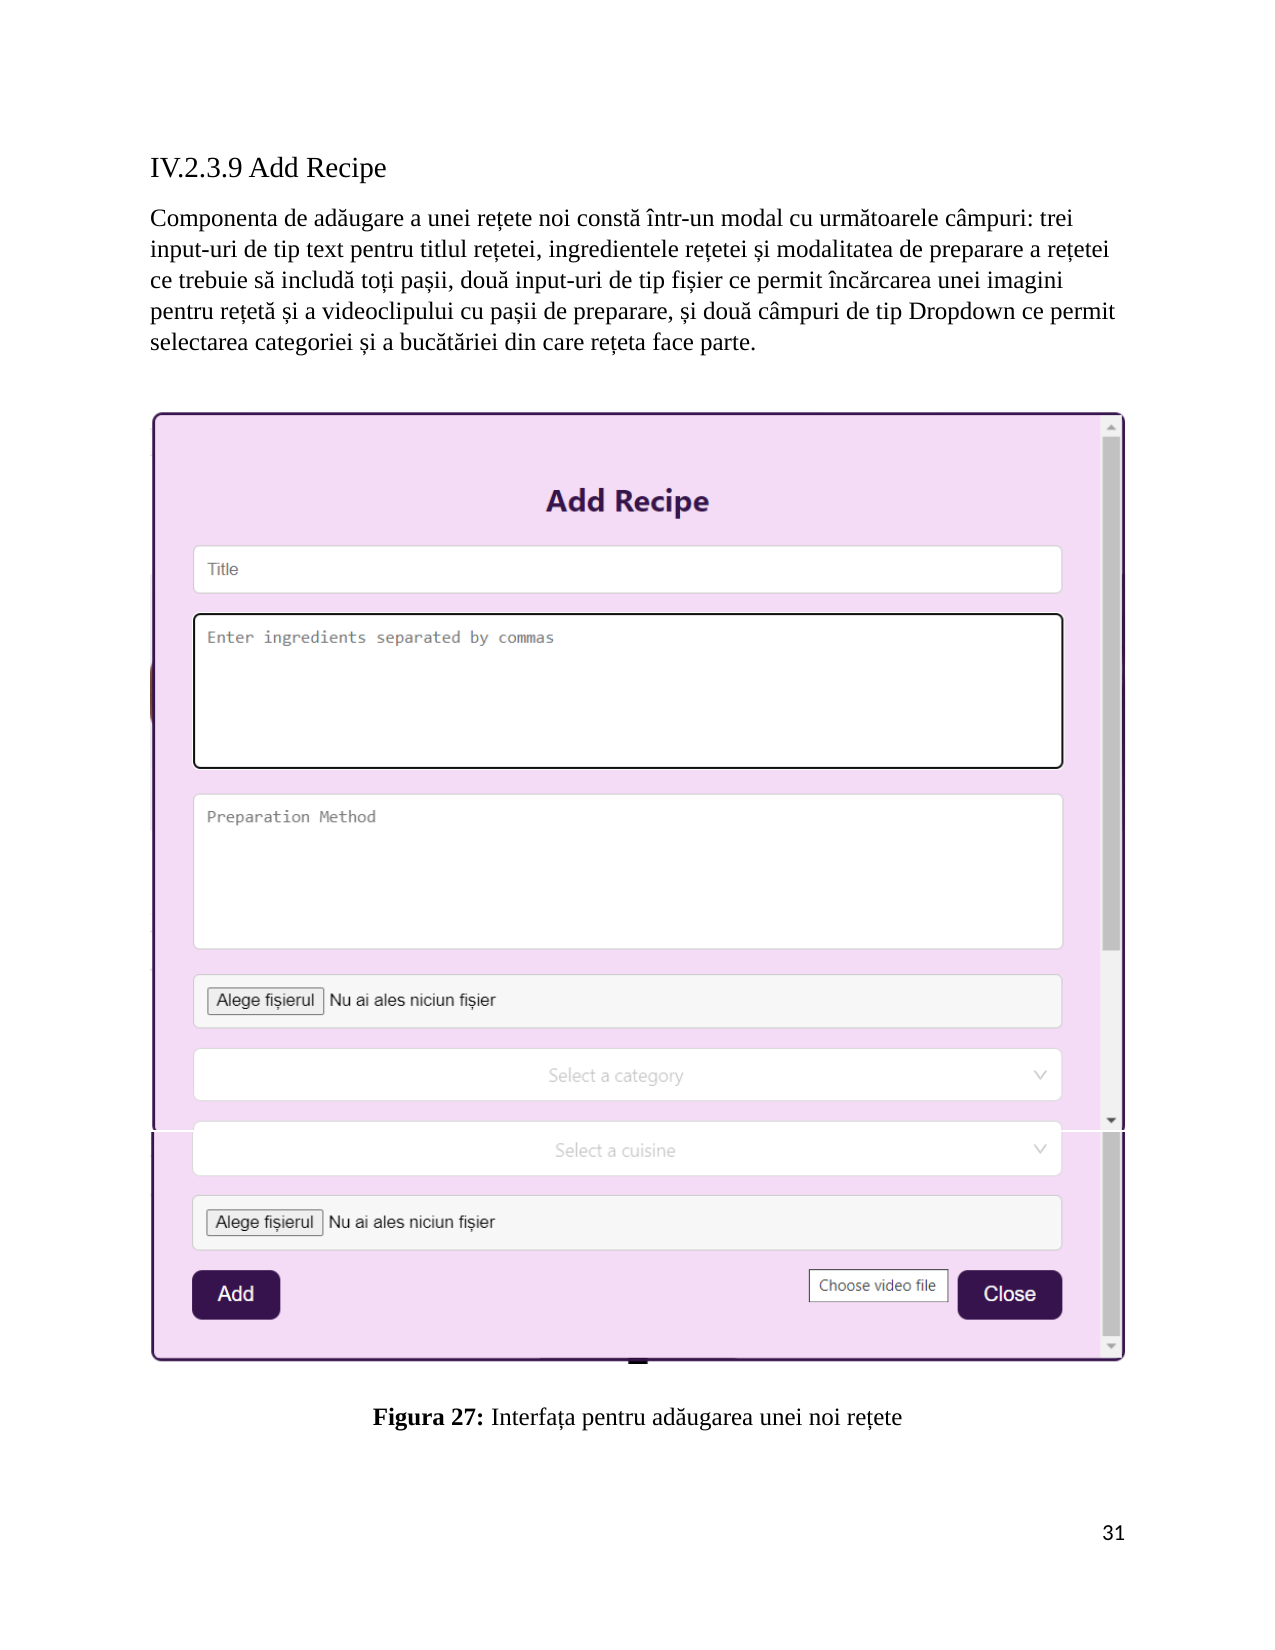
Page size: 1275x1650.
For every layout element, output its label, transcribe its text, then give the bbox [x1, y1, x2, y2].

text Figura 27: Interfața pentru adăugarea unei noi rețete [150, 1402, 1125, 1431]
text Componenta de adăugare a unei rețete noi constă într-un modal cu următoarele câmpuri: trei input-uri de tip text pentru titlul rețetei, ingredientele rețetei și modalitatea de preparare a rețetei ce trebuie să includă toți pașii, două input-uri de tip fișier ce permit încărcarea unei imagini pentru rețetă și a videoclipului cu pașii de preparare, și două câmpuri de tip Dropdown ce permit selectarea categoriei și a bucătăriei din care rețeta face parte. [150, 203, 1125, 356]
text IV.2.3.9 Add Recipe [150, 150, 1125, 183]
picture [150, 410, 1125, 1130]
picture [150, 1132, 1125, 1364]
